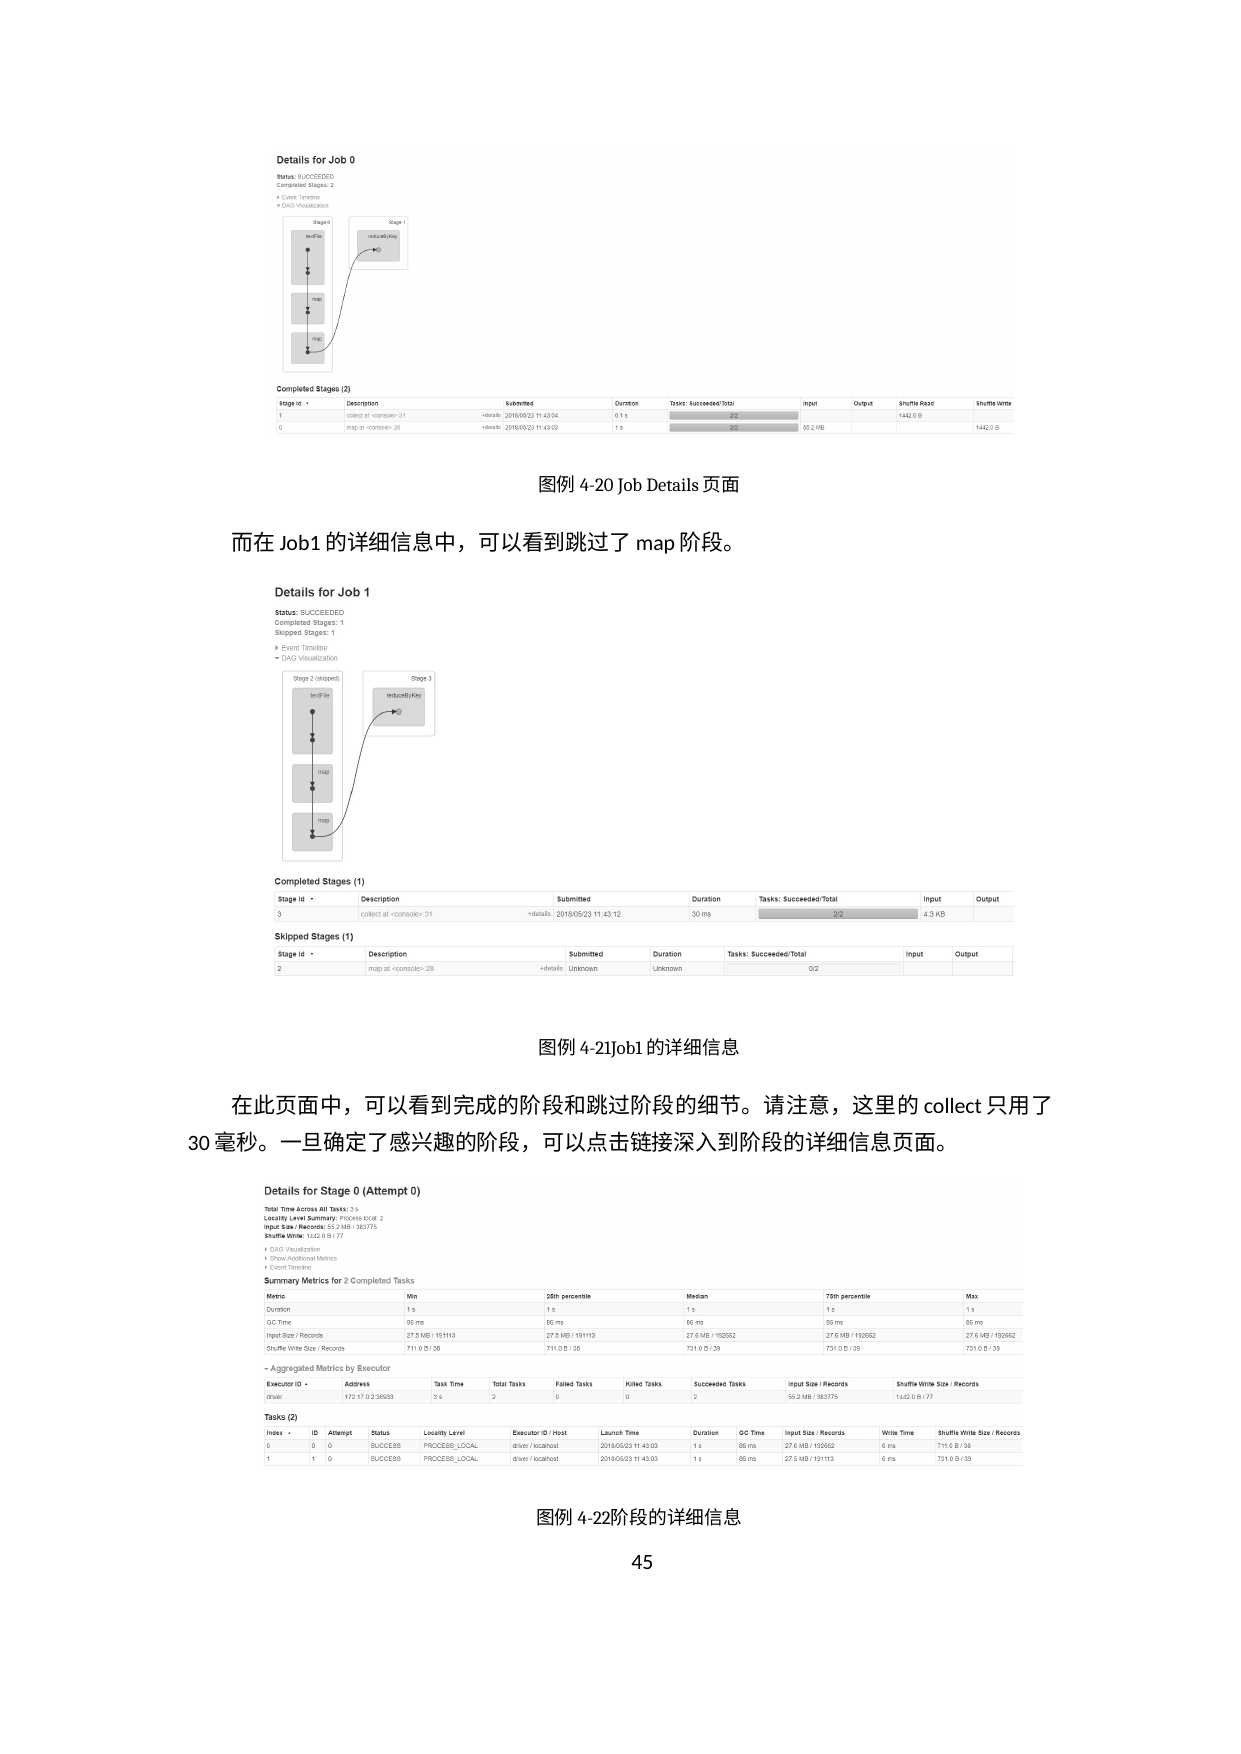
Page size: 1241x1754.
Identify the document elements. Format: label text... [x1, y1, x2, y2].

picture [270, 150, 1014, 435]
picture [269, 582, 1014, 976]
text 在此页面中，可以看到完成的阶段和跳过阶段的细节。请注意，这里的collect只用了30毫秒。一旦确定了感兴趣的阶段，可以点击链接深入到阶段的详细信息页面。 [187, 1088, 1053, 1157]
text 而在Job1的详细信息中，可以看到跳过了map阶段。 [187, 525, 1053, 557]
picture [261, 1182, 1023, 1467]
